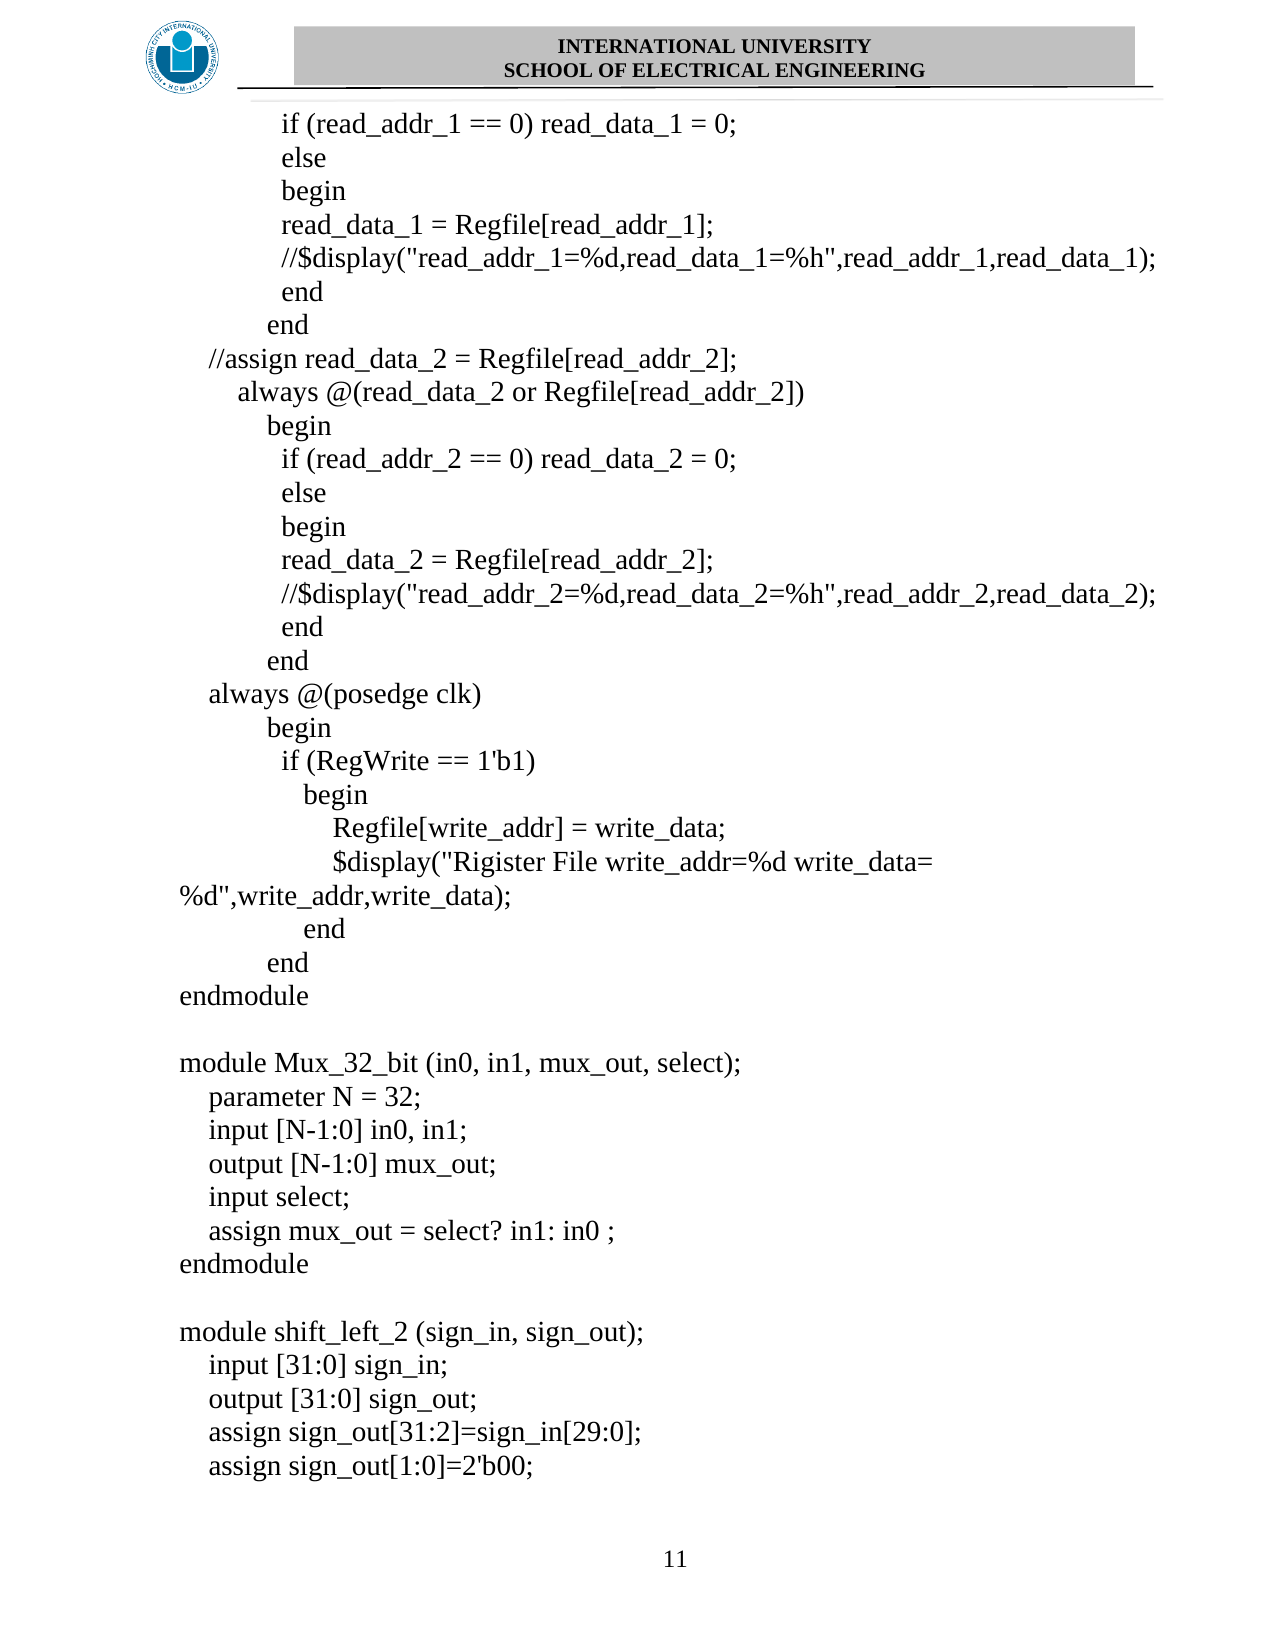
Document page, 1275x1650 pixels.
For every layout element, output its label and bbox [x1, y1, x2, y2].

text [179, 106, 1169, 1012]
picture [144, 19, 219, 95]
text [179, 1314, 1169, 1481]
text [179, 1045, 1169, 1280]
